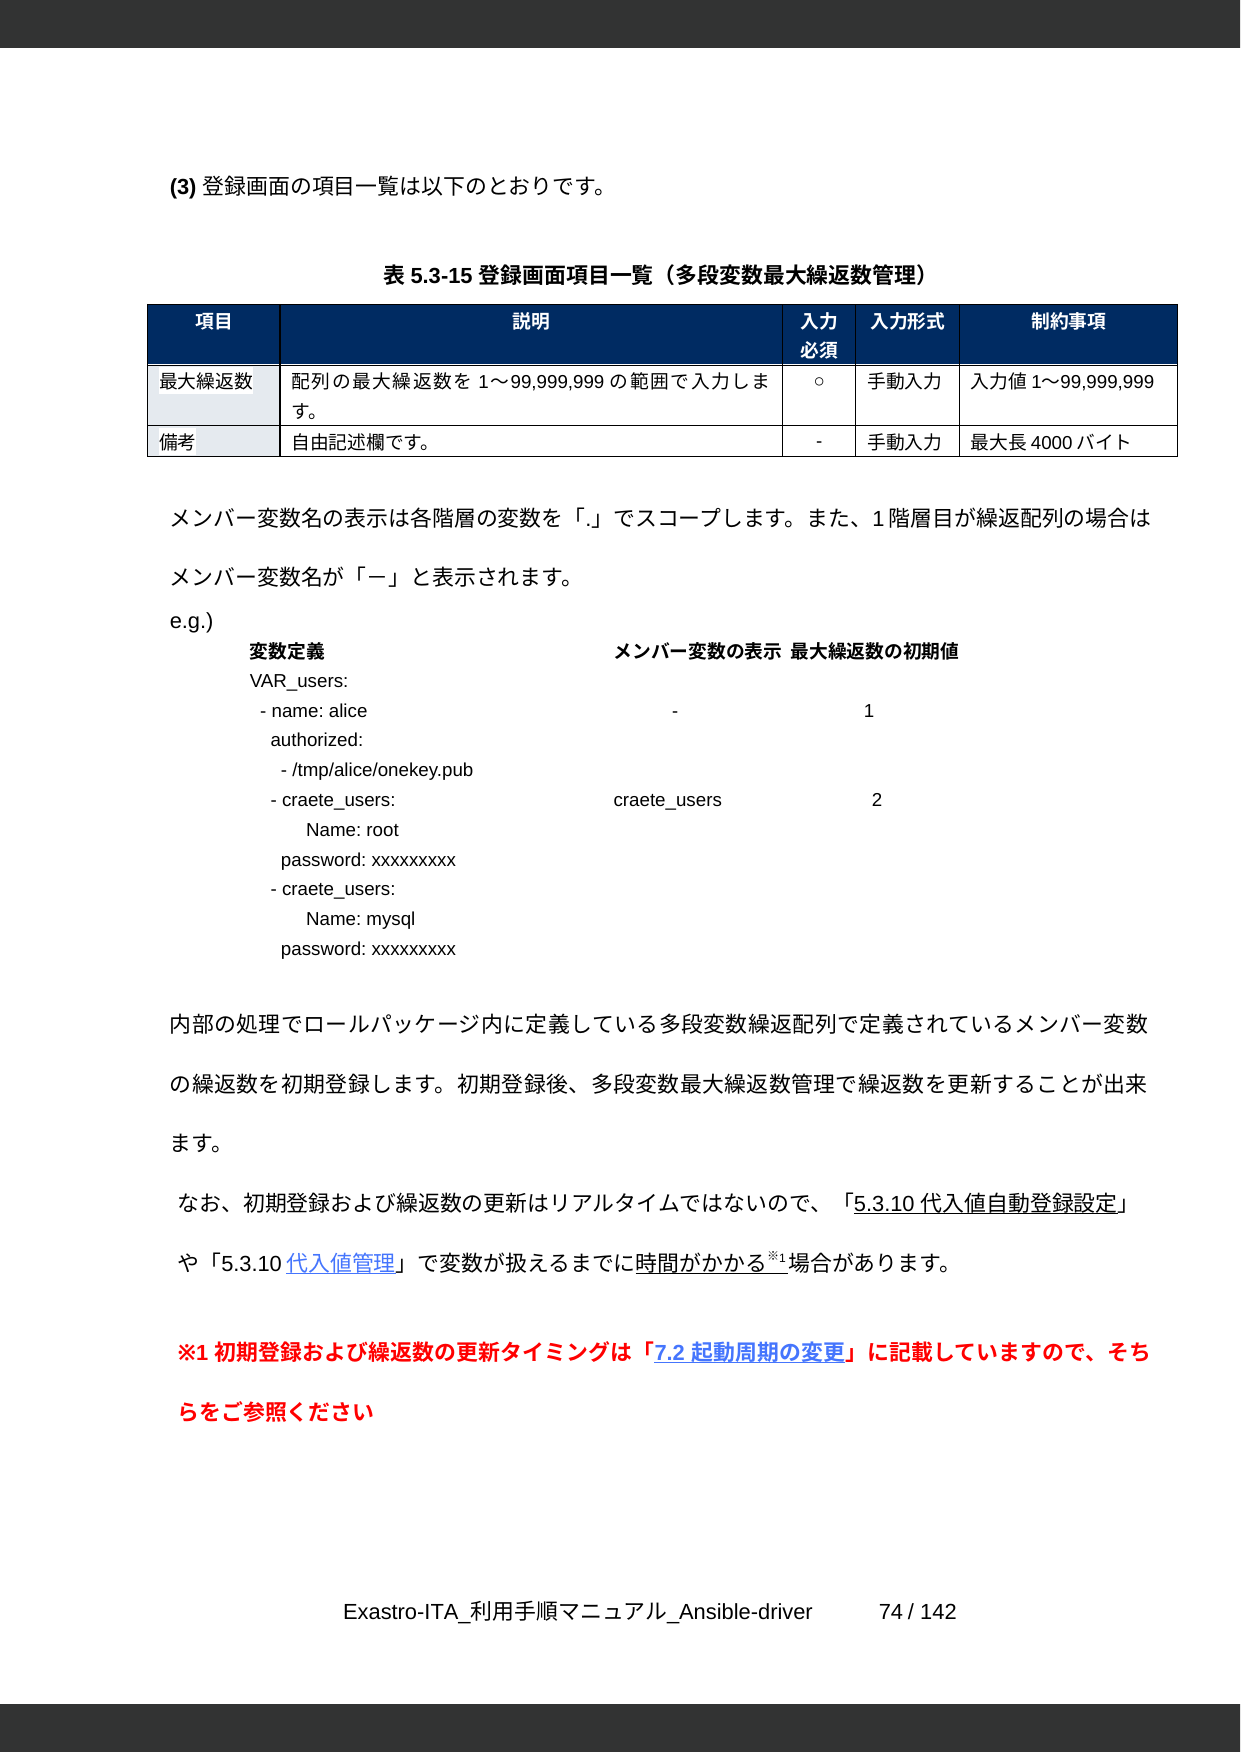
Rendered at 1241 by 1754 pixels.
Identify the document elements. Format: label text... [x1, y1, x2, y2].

table_header 入力形式 [856, 305, 959, 364]
table_cell 入力値 1～99,999,999 [960, 366, 1177, 425]
text メンバー変数名が「－」と表示されます。 [169, 546, 1152, 606]
table_header 制約事項 [960, 305, 1177, 364]
table_cell ○ [783, 366, 855, 425]
text e.g.) [169, 606, 1152, 636]
table_header 項目 [148, 305, 279, 364]
table_cell 最大繰返数 [148, 366, 279, 425]
text (3) 登録画面の項目一覧は以下のとおりです。 [169, 155, 1152, 214]
table_header 説明 [281, 305, 782, 364]
table_header 変数定義 VAR_users: - name: alice authorized: - /tmp/alice/onekey.pub - craete_users: Name: root password: xxxxxxxxx - craete_users: Name: mysql password: xxxxxxxxx [238, 636, 602, 963]
table_header 入力 必須 [783, 305, 855, 364]
picture [0, 1704, 1241, 1752]
text ※1 初期登録および繰返数の更新タイミングは「7.2 起動周期の変更」に記載していますので、そちらをご参照ください [177, 1321, 1152, 1440]
picture [0, 0, 1241, 48]
text なお、初期登録および繰返数の更新はリアルタイムではないので、「5.3.10 代入値自動登録設定」や「5.3.10代入値管理」で変数が扱えるまでに時間がかかる※1場合があります。 [177, 1172, 1152, 1291]
text 表 5.3-15 登録画面項目一覧（多段変数最大繰返数管理） [169, 244, 1152, 304]
table_cell 自由記述欄です。 [281, 426, 782, 456]
text 内部の処理でロールパッケージ内に定義している多段変数繰返配列で定義されているメンバー変数の繰返数を初期登録します。初期登録後、多段変数最大繰返数管理で繰返数を更新することが出来ます。 [169, 993, 1152, 1172]
table_cell 最大長4000バイト [960, 426, 1177, 456]
table_cell 備考 [148, 426, 279, 456]
table_cell 手動入力 [856, 426, 959, 456]
text メンバー変数名の表示は各階層の変数を「.」でスコープします。また、1階層目が繰返配列の場合は [169, 487, 1152, 546]
table_cell 手動入力 [856, 366, 959, 425]
table_header メンバー変数の表示 最大繰返数の初期値 1 craete_users 2 [602, 636, 1100, 963]
table_cell 配列の最大繰返数を1～99,999,999の範囲で入力します。 [281, 366, 782, 425]
table_cell - [783, 426, 855, 456]
